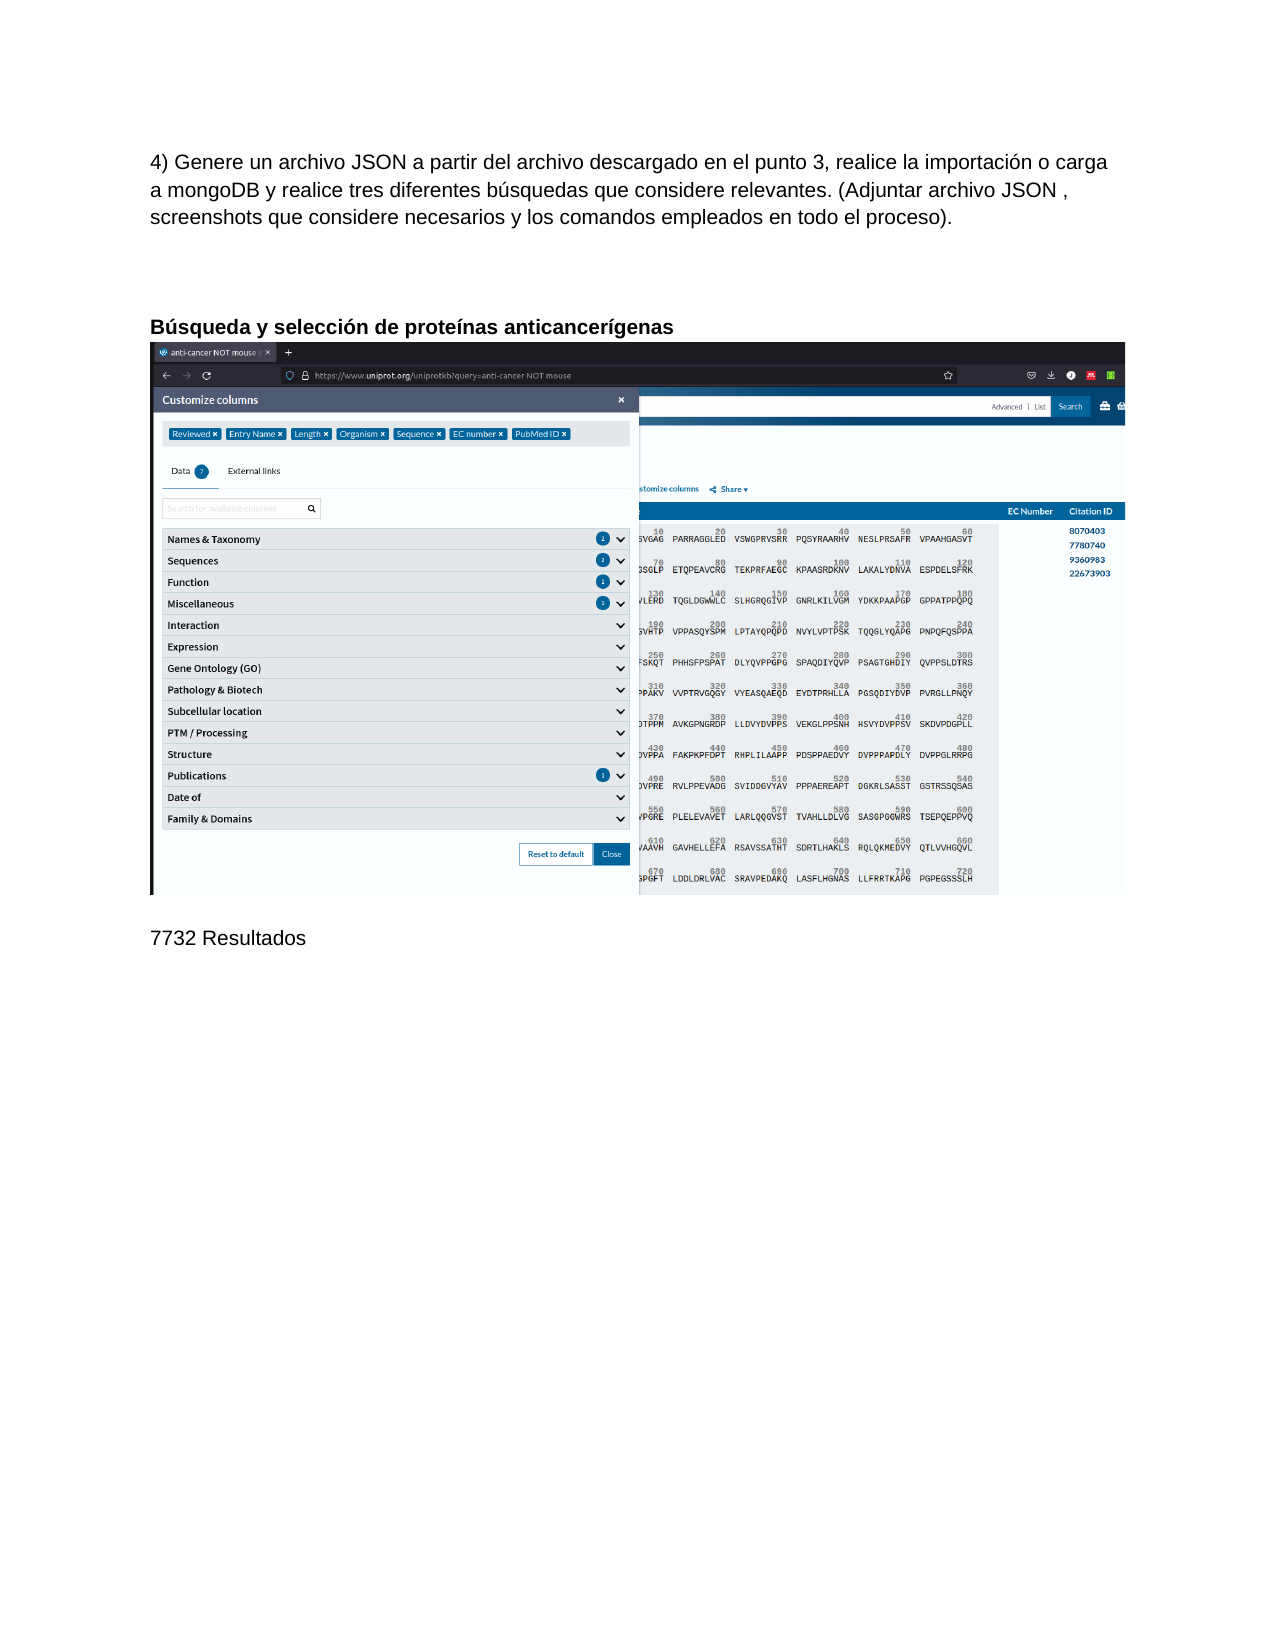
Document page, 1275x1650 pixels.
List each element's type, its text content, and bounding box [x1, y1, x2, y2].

text Búsqueda y selección de proteínas anticancerígenas [150, 315, 1125, 342]
text 7732 Resultados [150, 926, 1125, 950]
picture [150, 342, 1125, 895]
text 4) Genere un archivo JSON a partir del archivo descargado en el punto 3, realice la importación o carga a mongoDB y realice tres diferentes búsquedas que considere relevantes. (Adjuntar archivo JSON , screenshots que considere necesarios y los comandos empleados en todo el proceso). [150, 150, 1125, 229]
